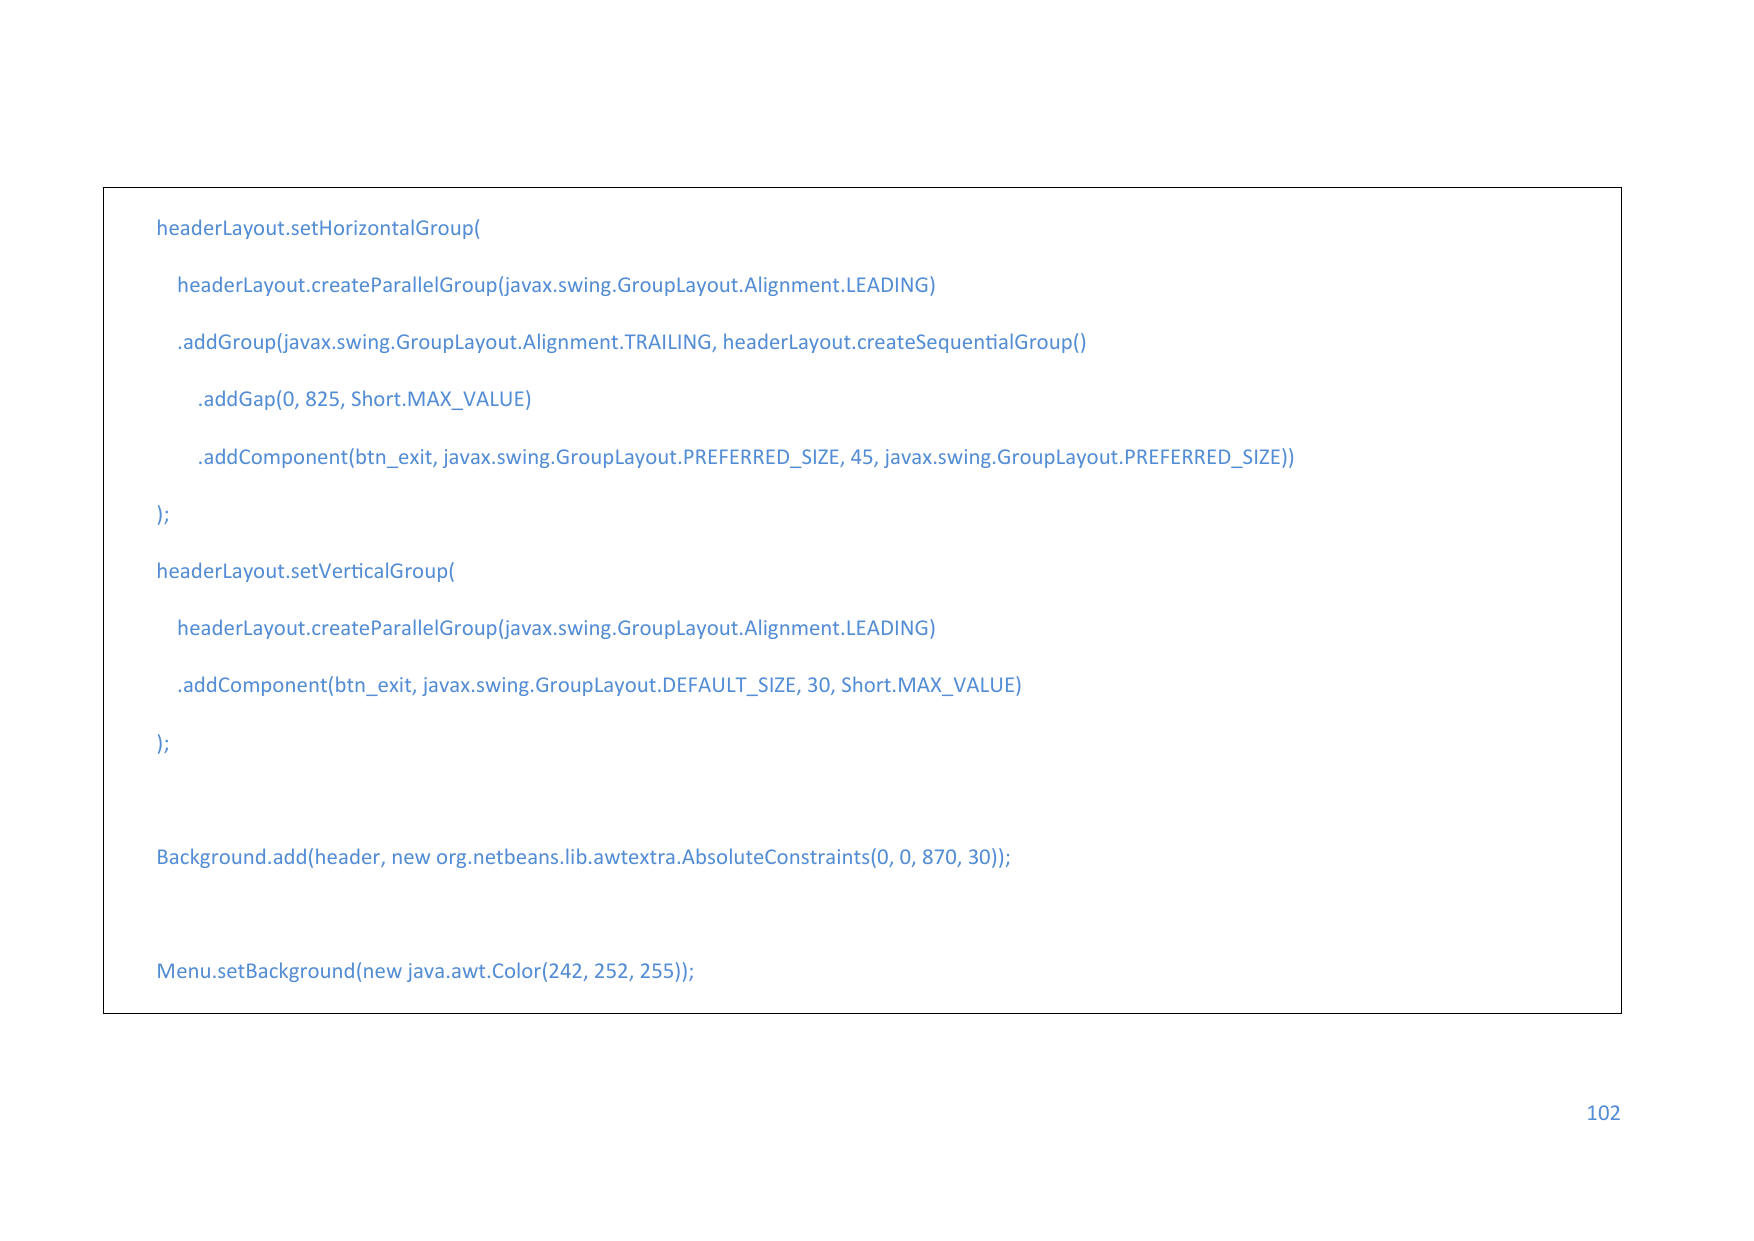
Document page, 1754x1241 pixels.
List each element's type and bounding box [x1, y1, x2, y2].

table_header [104, 188, 1621, 1013]
